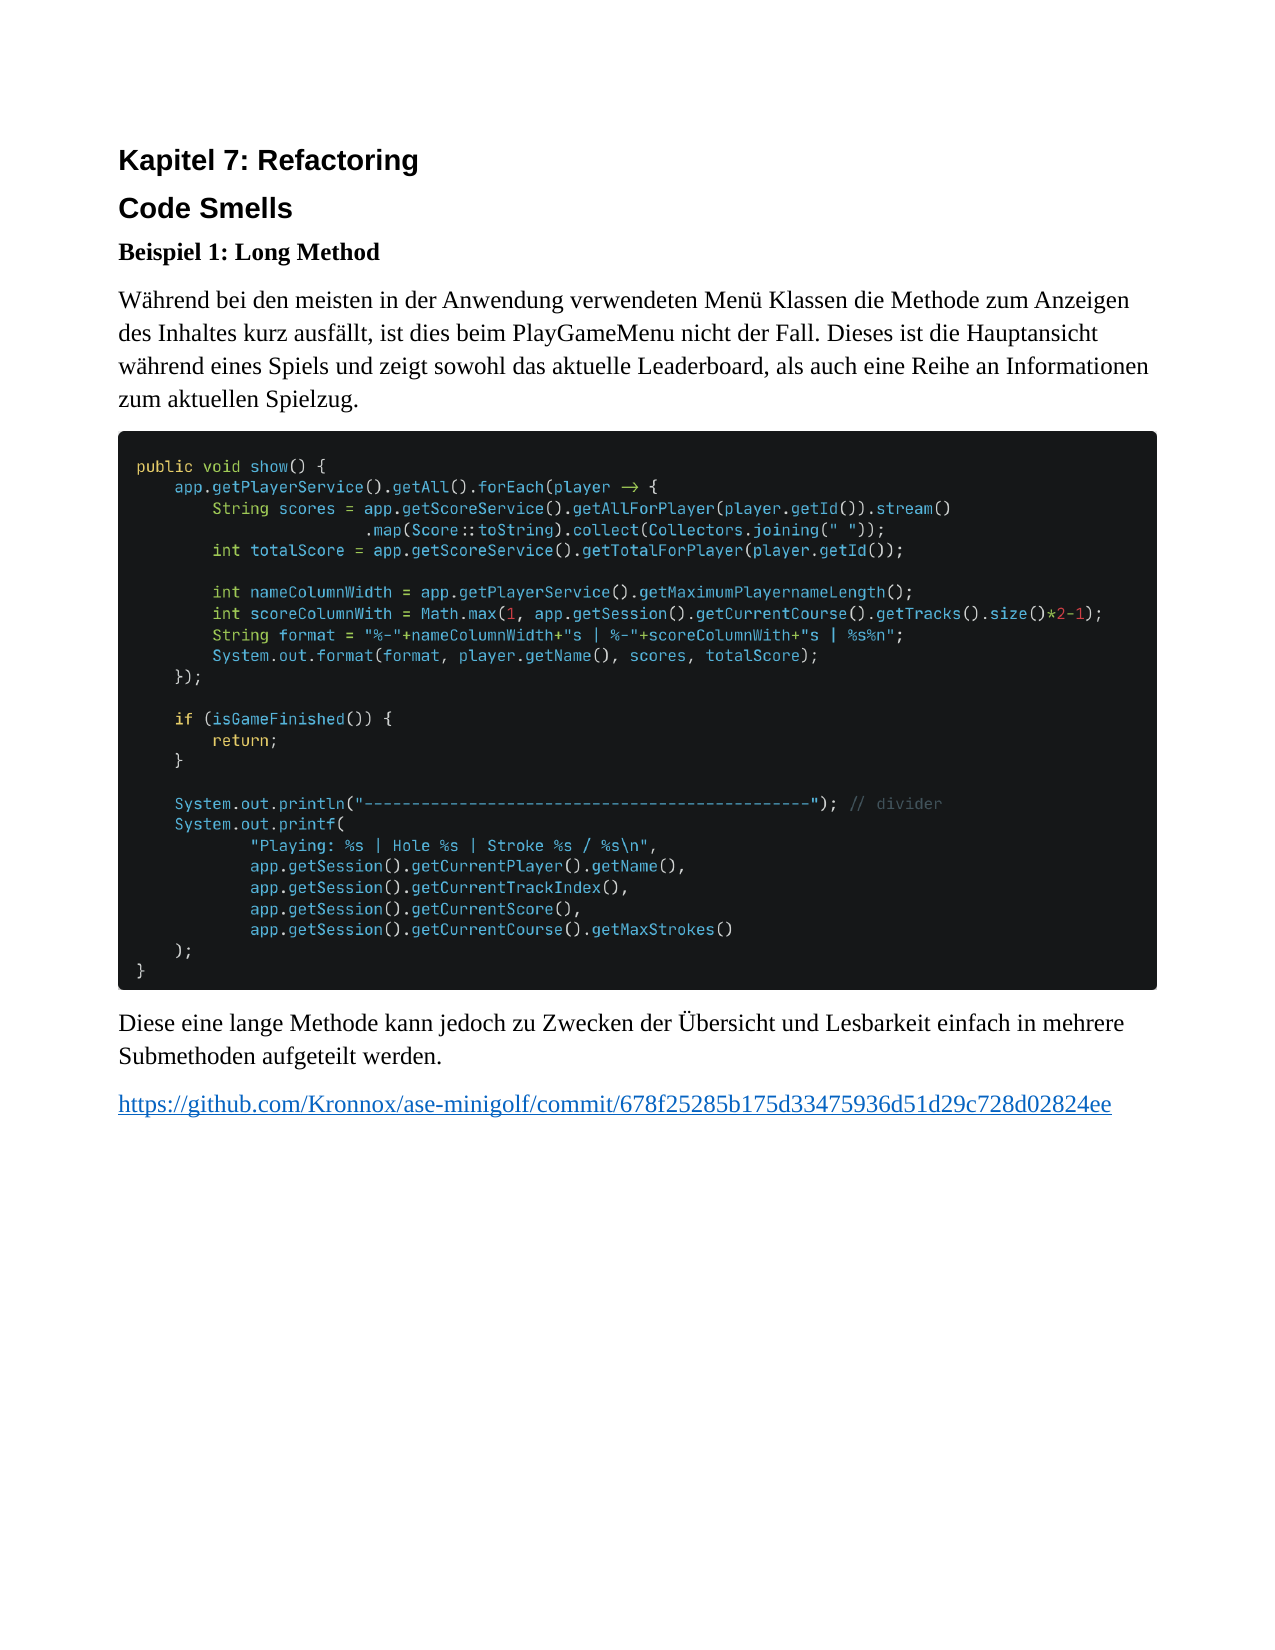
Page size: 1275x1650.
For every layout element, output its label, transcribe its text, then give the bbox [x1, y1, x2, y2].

text https://github.com/Kronnox/ase-minigolf/commit/678f25285b175d33475936d51d29c728d02824ee [118, 1089, 1157, 1118]
text Beispiel 1: Long Method [118, 237, 1157, 266]
text Diese eine lange Methode kann jedoch zu Zwecken der Übersicht und Lesbarkeit einfach in mehrere Submethoden aufgeteilt werden. [118, 1008, 1157, 1070]
subtitle Code Smells [118, 191, 1157, 225]
text Während bei den meisten in der Anwendung verwendeten Menü Klassen die Methode zum Anzeigen des Inhaltes kurz ausfällt, ist dies beim PlayGameMenu nicht der Fall. Dieses ist die Hauptansicht während eines Spiels und zeigt sowohl das aktuelle Leaderboard, als auch eine Reihe an Informationen zum aktuellen Spielzug. [118, 285, 1157, 413]
picture [118, 431, 1157, 990]
subtitle Kapitel 7: Refactoring [118, 143, 1157, 177]
